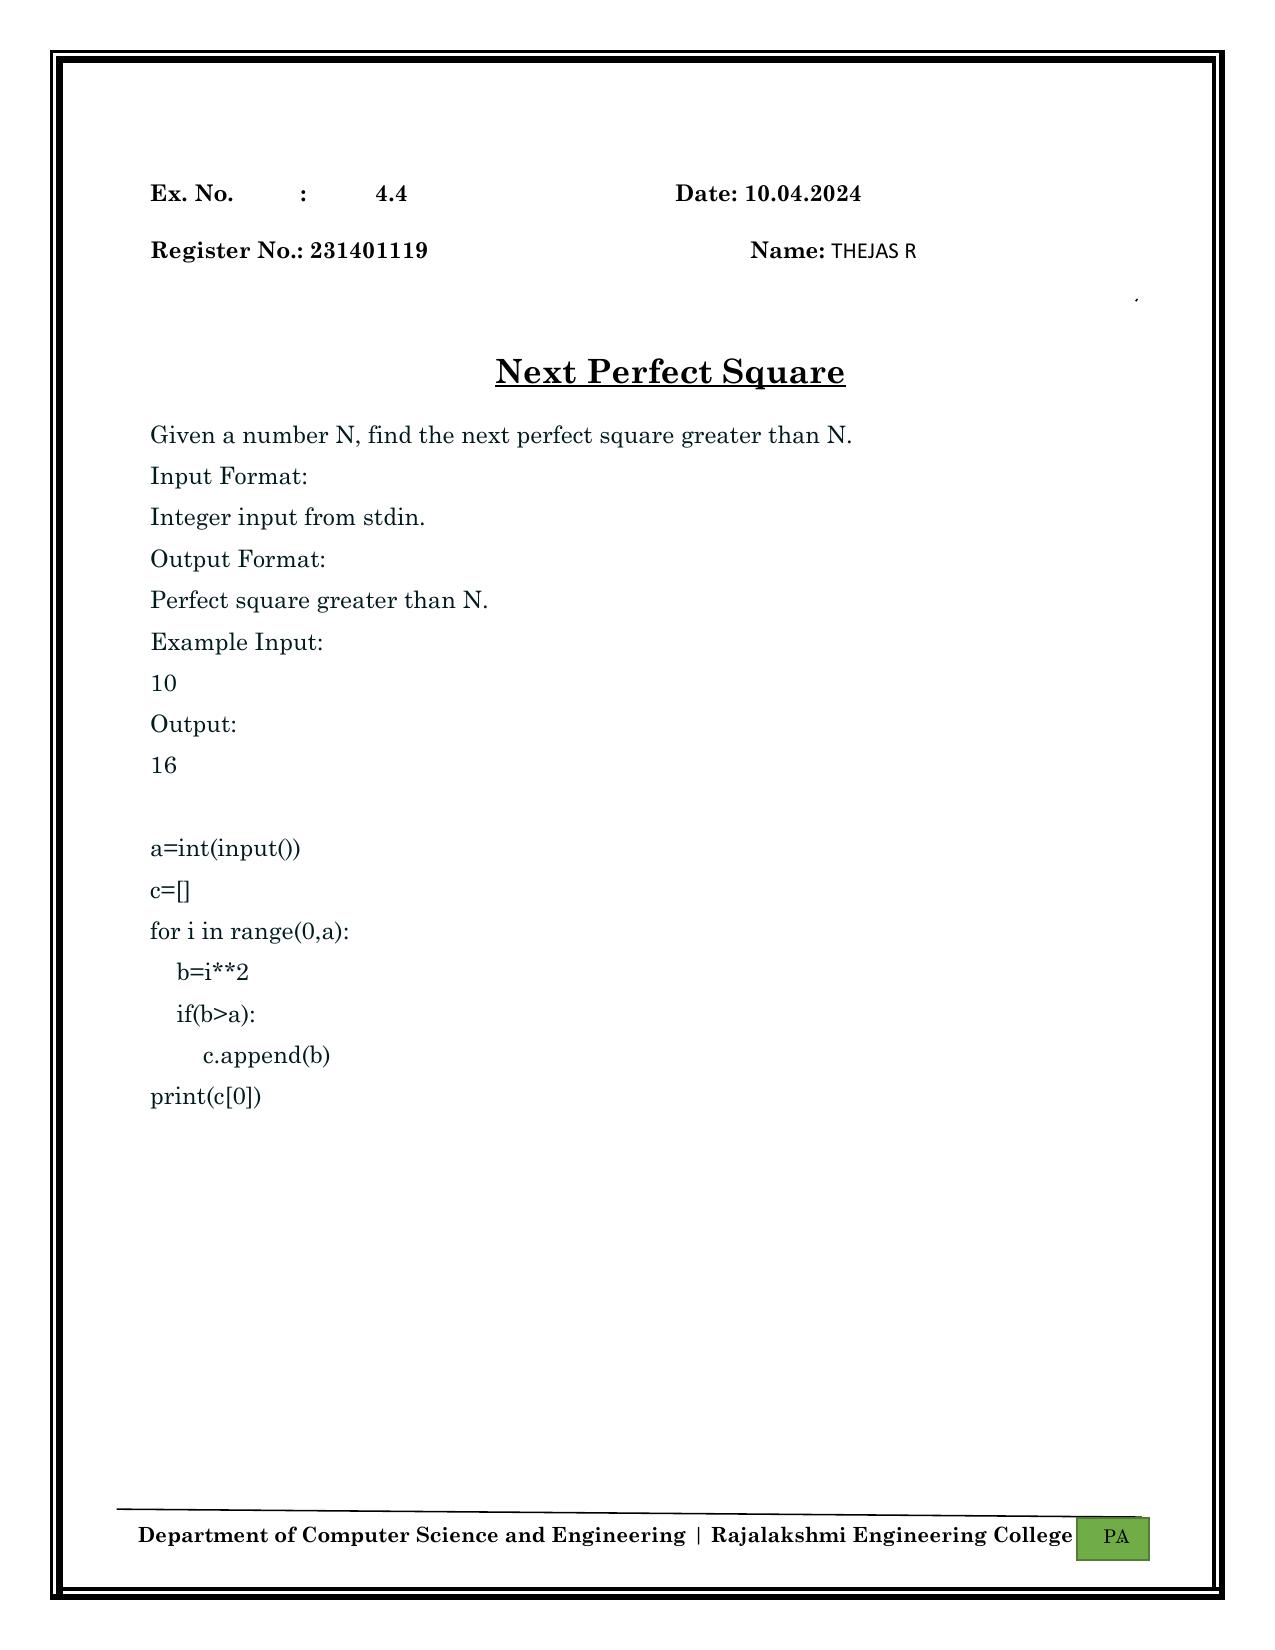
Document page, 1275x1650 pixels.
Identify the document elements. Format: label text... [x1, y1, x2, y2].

text Register No.: 231401119 Name: THEJAS R [150, 236, 1125, 264]
text Next Perfect Square [216, 350, 1125, 390]
text Ex. No. : 4.4 Date: 10.04.2024 [150, 179, 1125, 207]
text c=[] [150, 874, 1125, 903]
text Output: [150, 709, 1125, 738]
text a=int(input()) [150, 833, 1125, 862]
text Integer input from stdin. [150, 502, 1125, 531]
text b=i**2 [150, 957, 1125, 986]
text c.append(b) [150, 1040, 1125, 1069]
text Input Format: [150, 461, 1125, 490]
text Given a number N, find the next perfect square greater than N. [150, 419, 1125, 448]
text 10 [150, 668, 1125, 696]
text Example Input: [150, 626, 1125, 655]
text for i in range(0,a): [150, 916, 1125, 944]
text Output Format: [150, 543, 1125, 572]
text Perfect square greater than N. [150, 585, 1125, 614]
text 16 [150, 750, 1125, 779]
text if(b>a): [150, 998, 1125, 1027]
text print(c[0]) [150, 1081, 1125, 1110]
